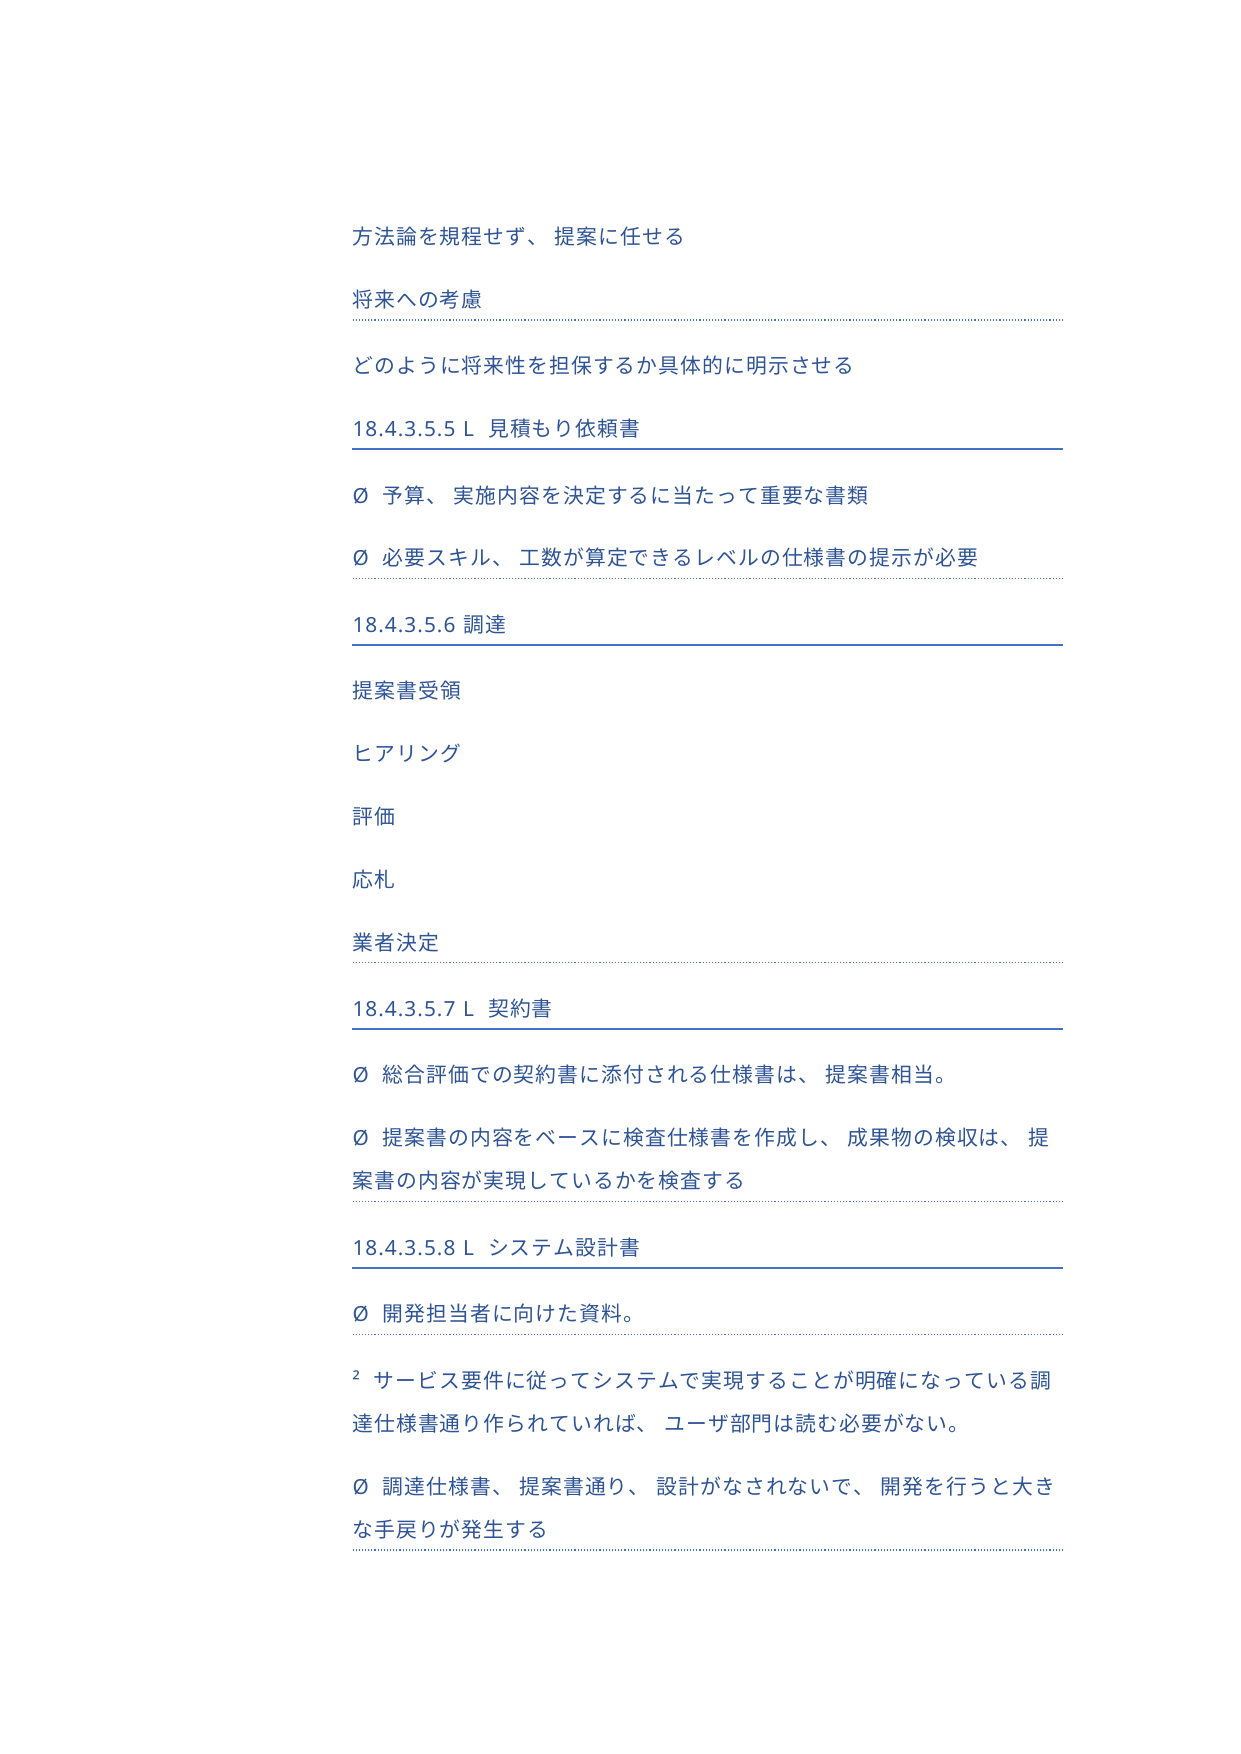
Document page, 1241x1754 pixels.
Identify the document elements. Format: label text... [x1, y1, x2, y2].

text 方法論を規程せず、 提案に任せる [352, 217, 1063, 254]
text 応札 [352, 859, 1063, 897]
text l 契約書 [352, 989, 1063, 1028]
text どのように将来性を担保するか具体的に明示させる [352, 346, 1063, 383]
text 調達 [352, 604, 1063, 644]
text 評価 [352, 797, 1063, 834]
text 将来への考慮 [352, 279, 1063, 321]
text Ø 予算、 実施内容を決定するに当たって重要な書類 [352, 475, 1063, 513]
text ² サービス要件に従ってシステムで実現することが明確になっている調達仕様書通り作られていれば、 ユーザ部門は読む必要がない。 [352, 1361, 1063, 1441]
text 提案書受領 [352, 671, 1063, 708]
text Ø 総合評価での契約書に添付される仕様書は、 提案書相当。 [352, 1055, 1063, 1093]
text ヒアリング [352, 734, 1063, 771]
text 業者決定 [352, 922, 1063, 963]
text Ø 必要スキル、 工数が算定できるレベルの仕様書の提示が必要 [352, 538, 1063, 579]
text Ø 開発担当者に向けた資料。 [352, 1294, 1063, 1335]
text l 見積もり依頼書 [352, 409, 1063, 448]
text l システム設計書 [352, 1228, 1063, 1267]
text Ø 調達仕様書、 提案書通り、 設計がなされないで、 開発を行うと大きな手戻りが発生する [352, 1466, 1063, 1551]
text Ø 提案書の内容をベースに検査仕様書を作成し、 成果物の検収は、 提案書の内容が実現しているかを検査する [352, 1118, 1063, 1202]
